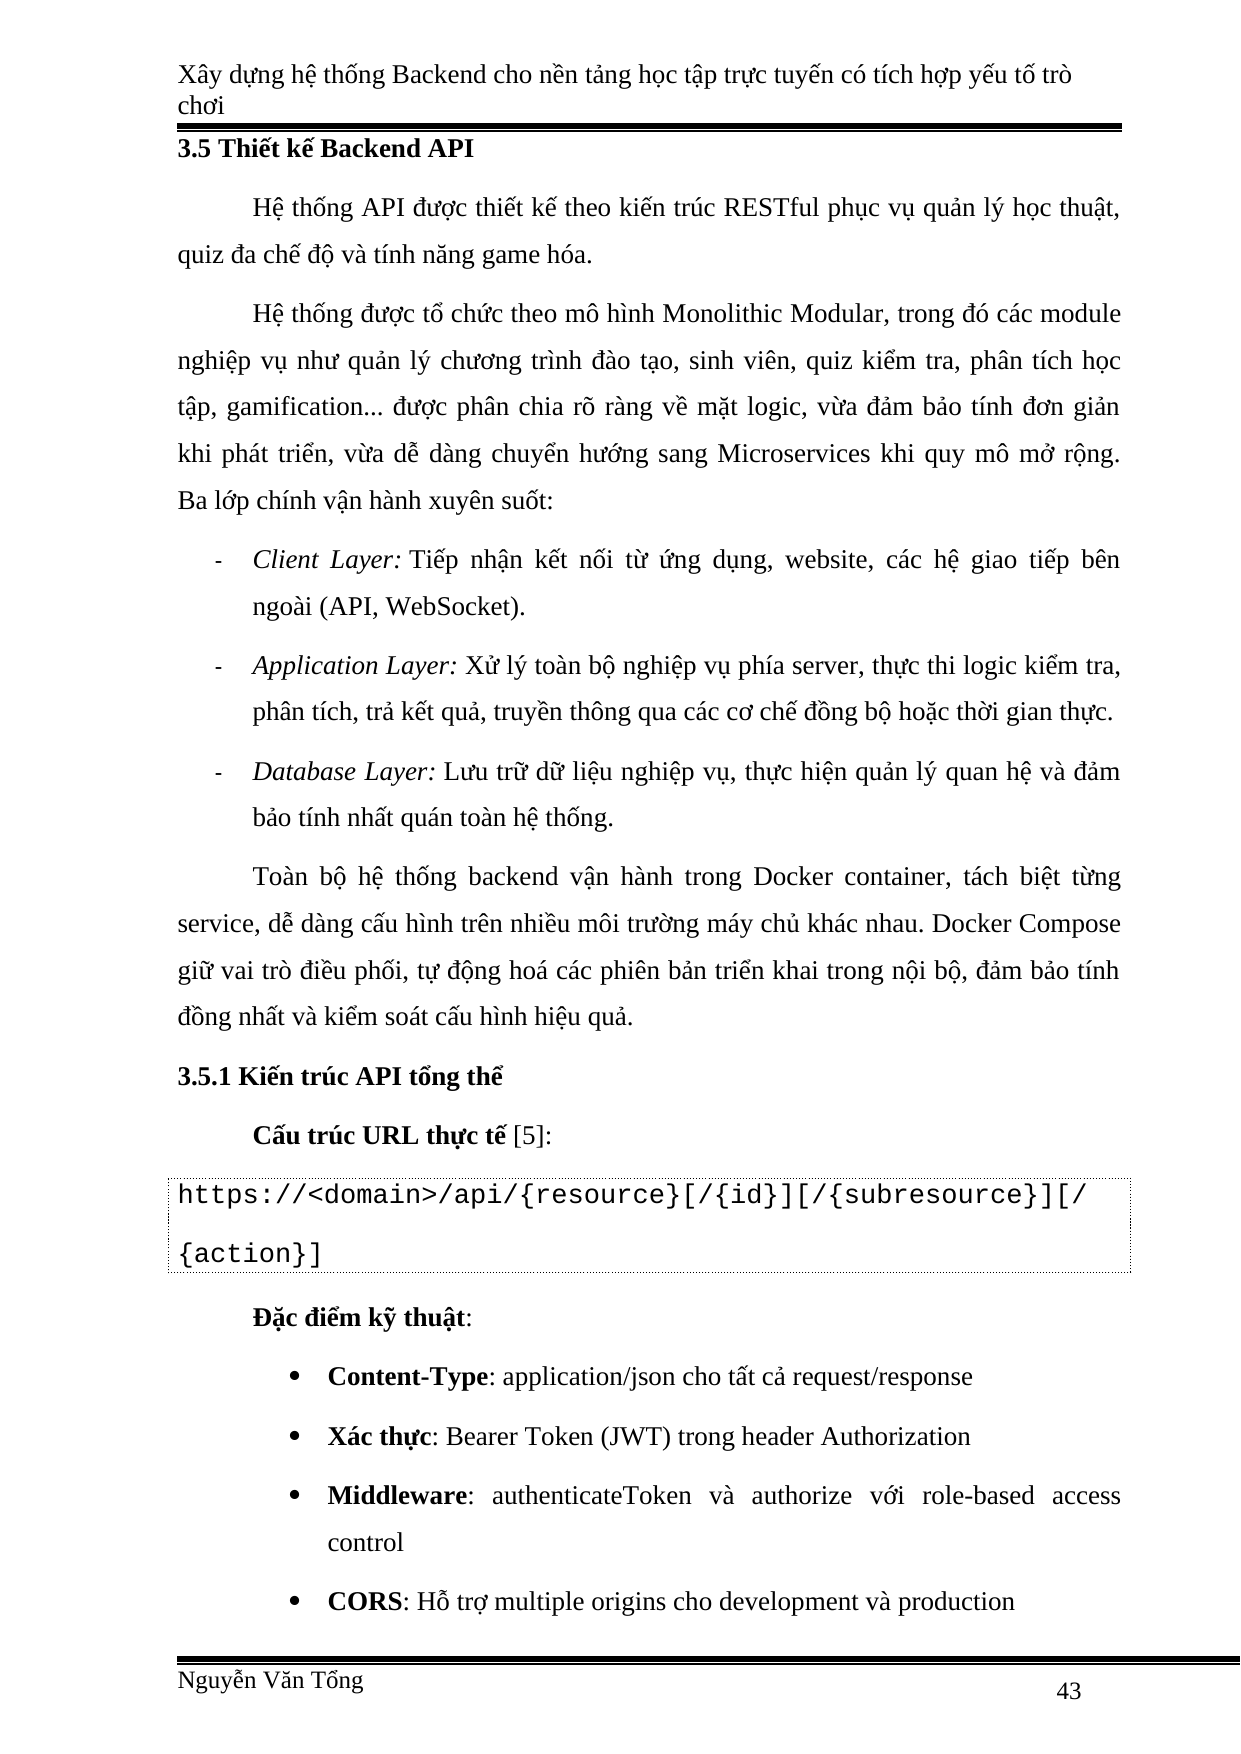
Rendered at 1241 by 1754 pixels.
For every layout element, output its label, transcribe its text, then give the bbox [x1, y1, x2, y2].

text https://<domain>/api/{resource}[/{id}][/{subresource}][/ [168, 1178, 1131, 1212]
subtitle Kiến trúc API tổng thể [177, 1059, 1122, 1091]
list Content-Type: application/json cho tất cả request/response [290, 1360, 1122, 1392]
list CORS: Hỗ trợ multiple origins cho development và production [290, 1585, 1122, 1616]
list Middleware: authenticateToken và authorize với role-based access control [290, 1479, 1122, 1557]
list Xác thực: Bearer Token (JWT) trong header Authorization [290, 1420, 1122, 1451]
list Database Layer: Lưu trữ dữ liệu nghiệp vụ, thực hiện quản lý quan hệ và đảm bảo tính nhất quán toàn hệ thống. [215, 754, 1122, 832]
text Hệ thống API được thiết kế theo kiến trúc RESTful phục vụ quản lý học thuật, quiz đa chế độ và tính năng game hóa. [177, 191, 1122, 269]
list Application Layer: Xử lý toàn bộ nghiệp vụ phía server, thực thi logic kiểm tra, phân tích, trả kết quả, truyền thông qua các cơ chế đồng bộ hoặc thời gian thực. [215, 649, 1122, 727]
text {action}] [168, 1236, 1131, 1273]
list Client Layer: Tiếp nhận kết nối từ ứng dụng, website, các hệ giao tiếp bên ngoài (API, WebSocket). [215, 543, 1122, 621]
subtitle Thiết kế Backend API [177, 132, 1122, 163]
text Đặc điểm kỹ thuật: [177, 1301, 1122, 1332]
text Toàn bộ hệ thống backend vận hành trong Docker container, tách biệt từng service, dễ dàng cấu hình trên nhiều môi trường máy chủ khác nhau. Docker Compose giữ vai trò điều phối, tự động hoá các phiên bản triển khai trong nội bộ, đảm bảo tính đồng nhất và kiểm soát cấu hình hiệu quả. [177, 860, 1122, 1032]
text Hệ thống được tổ chức theo mô hình Monolithic Modular, trong đó các module nghiệp vụ như quản lý chương trình đào tạo, sinh viên, quiz kiểm tra, phân tích học tập, gamification... được phân chia rõ ràng về mặt logic, vừa đảm bảo tính đơn giản khi phát triển, vừa dễ dàng chuyển hướng sang Microservices khi quy mô mở rộng. Ba lớp chính vận hành xuyên suốt: [177, 297, 1122, 515]
text Cấu trúc URL thực tế [5]: [177, 1119, 1122, 1150]
